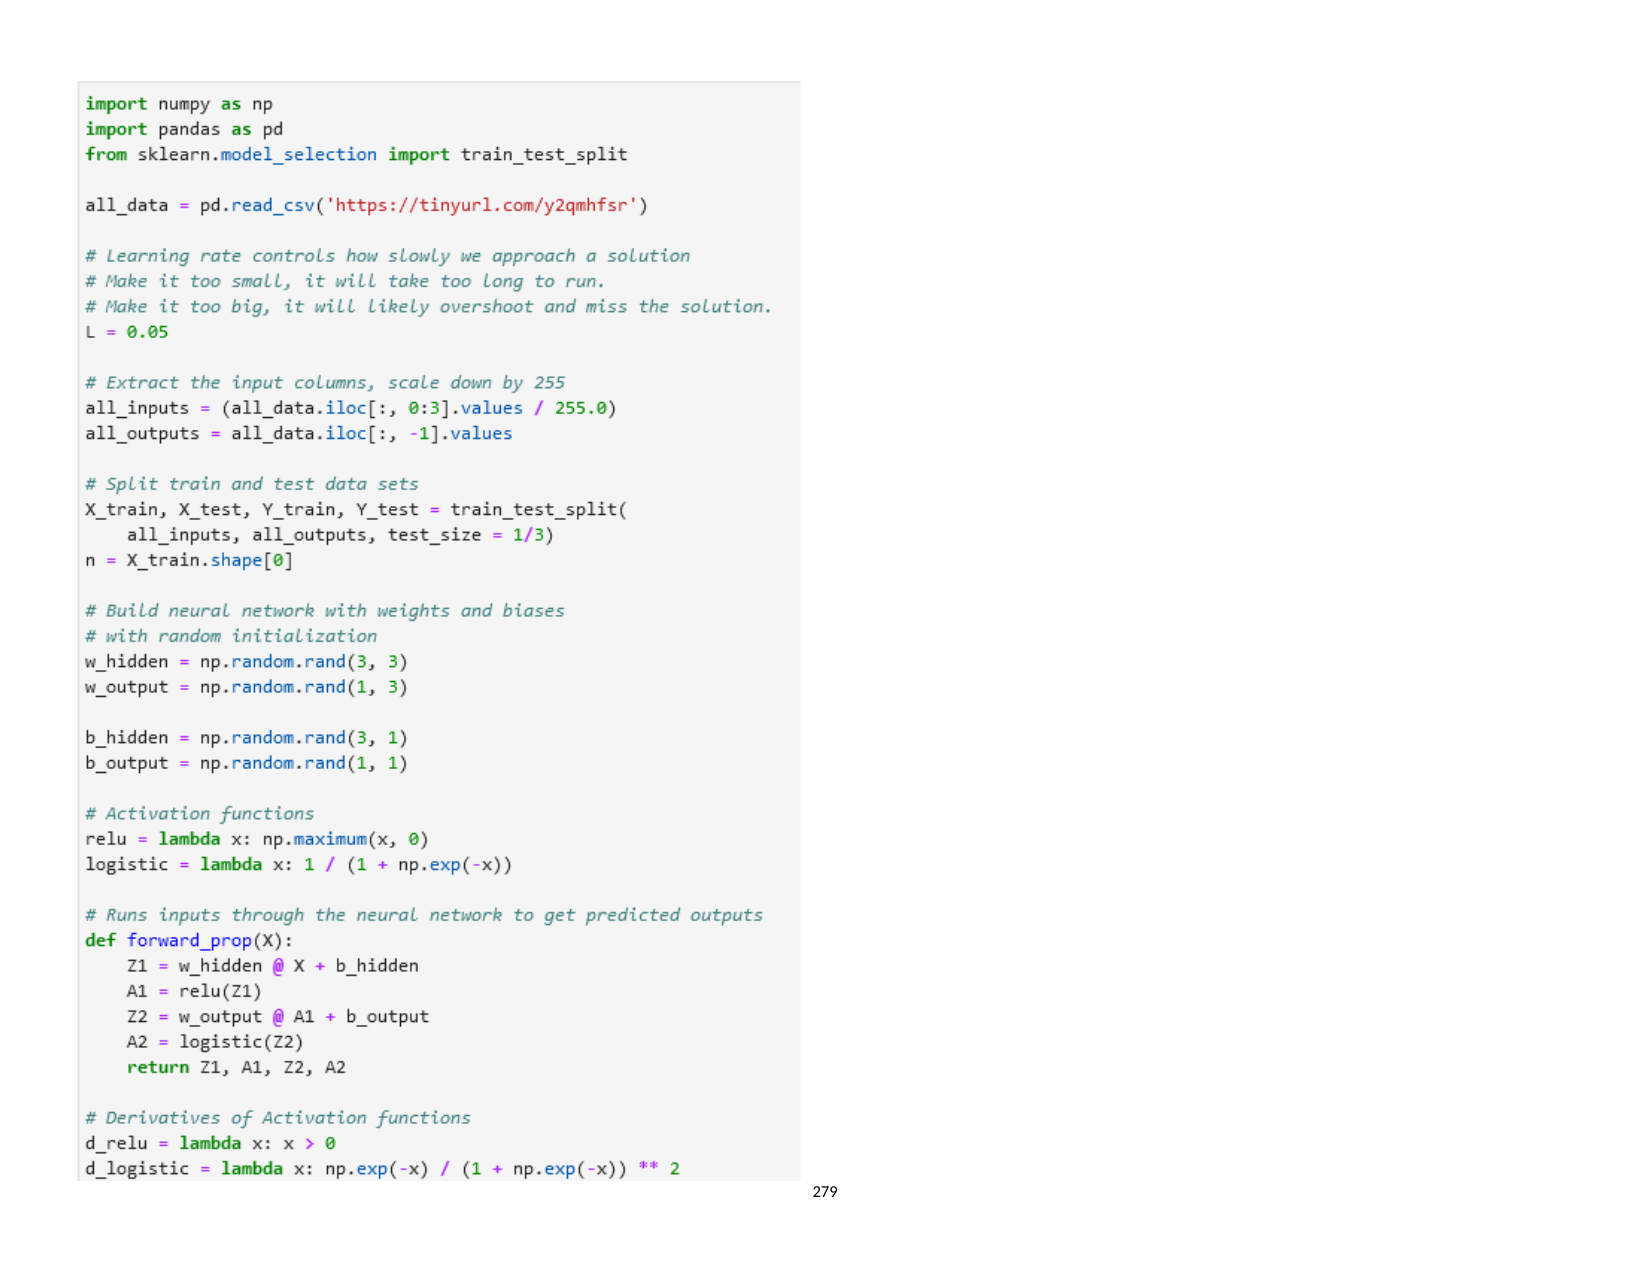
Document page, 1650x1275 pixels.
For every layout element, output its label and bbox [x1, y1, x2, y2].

picture [75, 75, 801, 1181]
